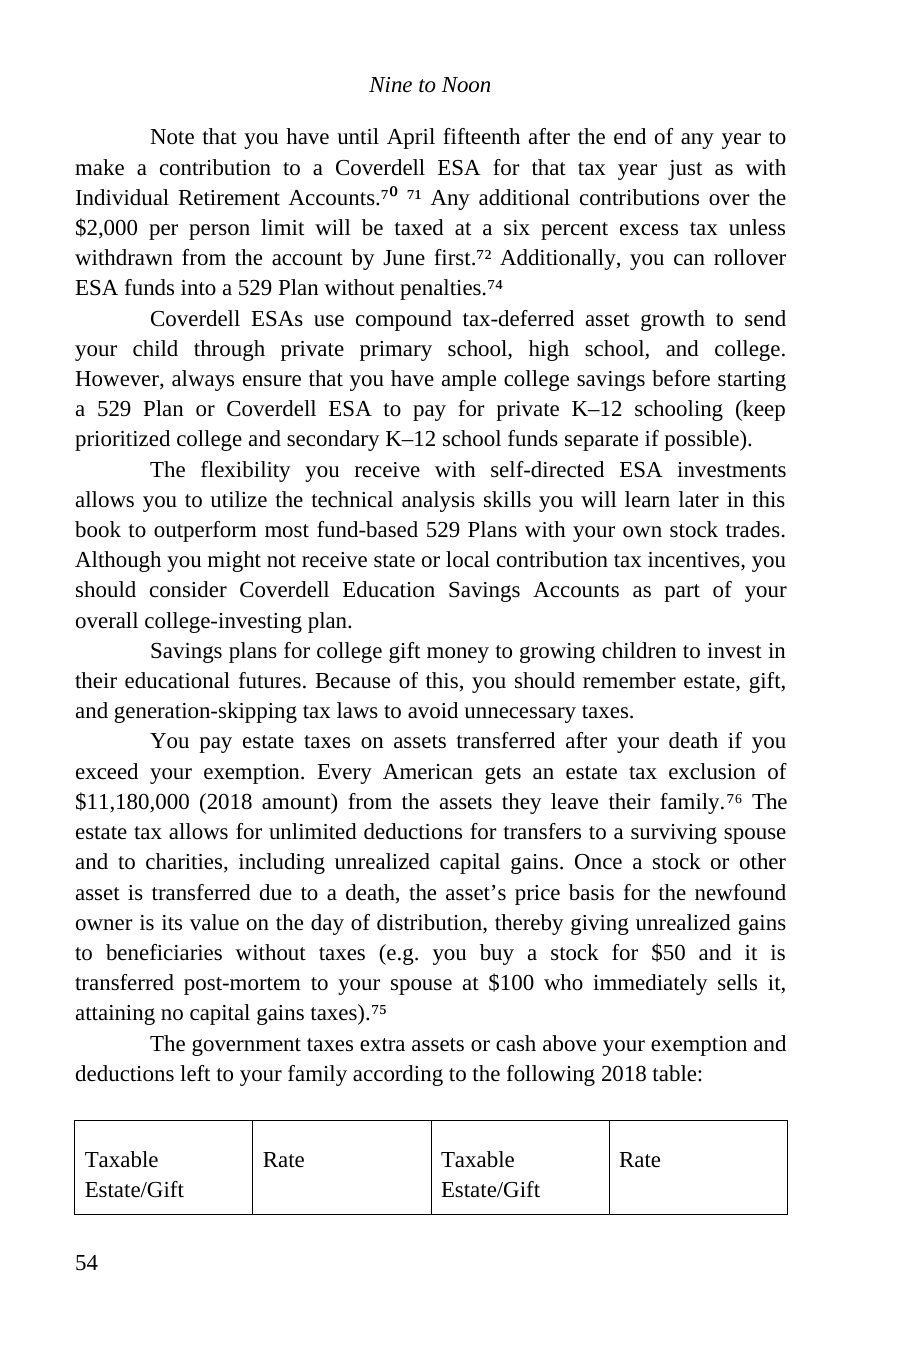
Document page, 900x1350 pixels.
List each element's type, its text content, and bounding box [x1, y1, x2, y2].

text Coverdell ESAs use compound tax-deferred asset growth to send your child through private primary school, high school, and college. However, always ensure that you have ample college savings before starting a 529 Plan or Coverdell ESA to pay for private K–12 schooling (keep prioritized college and secondary K–12 school funds separate if possible). [75, 305, 787, 452]
text You pay estate taxes on assets transferred after your death if you exceed your exemption. Every American gets an estate tax exclusion of $11,180,000 (2018 amount) from the assets they leave their family.⁷⁶ The estate tax allows for unlimited deductions for transfers to a surviving spouse and to charities, including unrealized capital gains. Once a stock or other asset is transferred due to a death, the asset’s price basis for the newfound owner is its value on the day of distribution, thereby giving unrealized gains to beneficiaries without taxes (e.g. you buy a stock for $50 and it is transferred post-mortem to your spouse at $100 who immediately sells it, attaining no capital gains taxes).⁷⁵ [75, 728, 787, 1026]
table_header Taxable Estate/Gift [75, 1121, 252, 1213]
table_header Taxable Estate/Gift [432, 1121, 609, 1213]
text The flexibility you receive with self-directed ESA investments allows you to utilize the technical analysis skills you will learn later in this book to outperform most fund-based 529 Plans with your own stock trades. Although you might not receive state or local contribution tax incentives, you should consider Coverdell Education Savings Accounts as part of your overall college-investing plan. [75, 456, 787, 633]
table_header Rate [610, 1121, 787, 1213]
text Note that you have until April fifteenth after the end of any year to make a contribution to a Coverdell ESA for that tax year just as with Individual Retirement Accounts.⁷⁰ ⁷¹ Any additional contributions over the $2,000 per person limit will be taxed at a six percent excess tax unless withdrawn from the account by June first.⁷² Additionally, you can rollover ESA funds into a 529 Plan without penalties.⁷⁴ [75, 123, 787, 301]
table_header Rate [253, 1121, 431, 1213]
text Savings plans for college gift money to growing children to invest in their educational futures. Because of this, you should remember estate, gift, and generation-skipping tax laws to avoid unnecessary taxes. [75, 637, 787, 724]
text The government taxes extra assets or cash above your exemption and deductions left to your family according to the following 2018 table: [75, 1030, 787, 1086]
